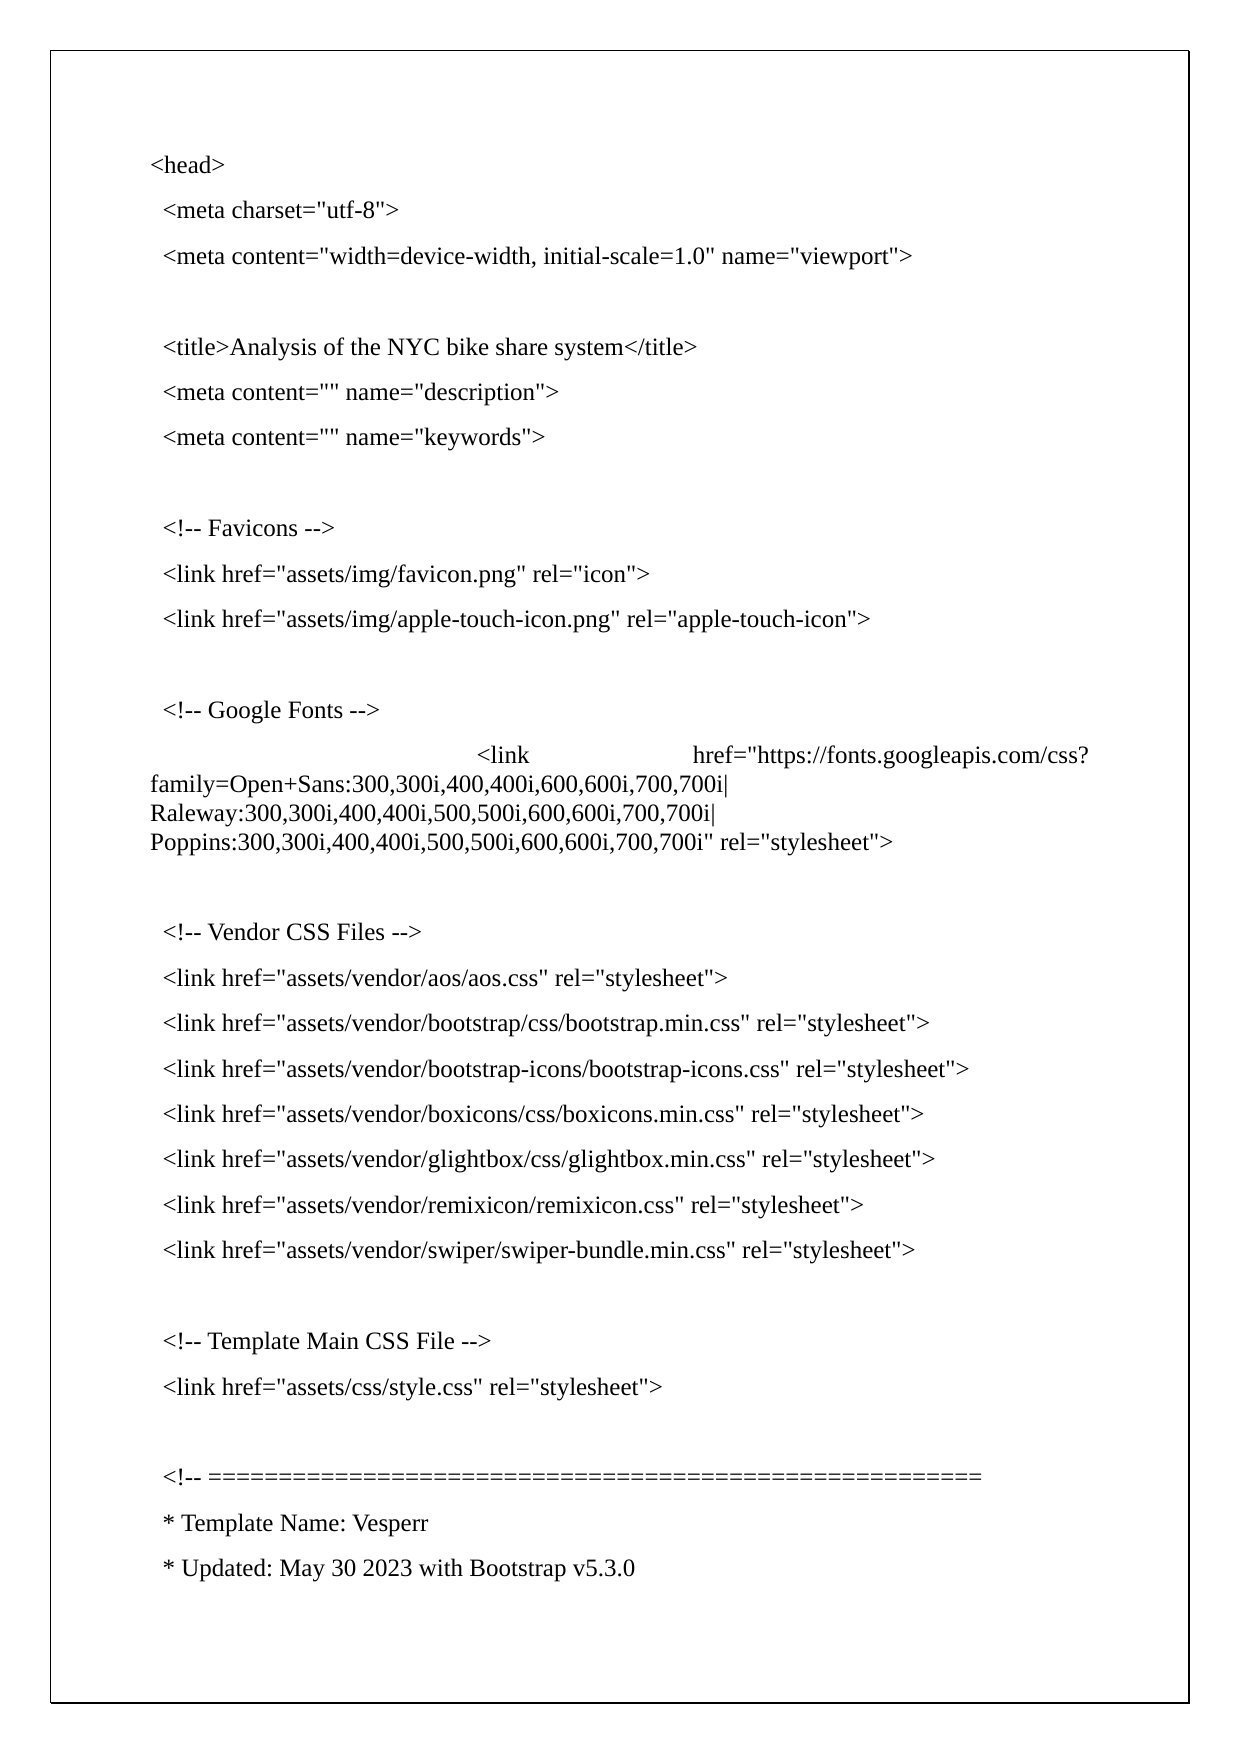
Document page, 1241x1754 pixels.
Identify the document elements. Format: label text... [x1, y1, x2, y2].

text <title>Analysis of the NYC bike share system</title> [150, 332, 1089, 360]
text * Updated: May 30 2023 with Bootstrap v5.3.0 [150, 1553, 1089, 1582]
text <!-- Favicons --> [150, 513, 1089, 542]
text <link href="https://fonts.googleapis.com/css?family=Open+Sans:300,300i,400,400i,600,600i,700,700i|Raleway:300,300i,400,400i,500,500i,600,600i,700,700i|Poppins:300,300i,400,400i,500,500i,600,600i,700,700i" rel="stylesheet"> [150, 740, 1089, 855]
text <link href="assets/vendor/aos/aos.css" rel="stylesheet"> [150, 963, 1089, 992]
text <link href="assets/vendor/remixicon/remixicon.css" rel="stylesheet"> [150, 1190, 1089, 1219]
text <!-- ======================================================= [150, 1462, 1089, 1491]
text <meta charset="utf-8"> [150, 195, 1089, 224]
text * Template Name: Vesperr [150, 1508, 1089, 1537]
text <meta content="" name="description"> [150, 377, 1089, 406]
text <meta content="" name="keywords"> [150, 422, 1089, 451]
text <link href="assets/css/style.css" rel="stylesheet"> [150, 1372, 1089, 1400]
text <!-- Google Fonts --> [150, 695, 1089, 724]
text <link href="assets/vendor/glightbox/css/glightbox.min.css" rel="stylesheet"> [150, 1144, 1089, 1173]
text <link href="assets/img/apple-touch-icon.png" rel="apple-touch-icon"> [150, 604, 1089, 633]
text <meta content="width=device-width, initial-scale=1.0" name="viewport"> [150, 241, 1089, 269]
text <!-- Vendor CSS Files --> [150, 917, 1089, 946]
text <link href="assets/vendor/swiper/swiper-bundle.min.css" rel="stylesheet"> [150, 1235, 1089, 1264]
text <!-- Template Main CSS File --> [150, 1326, 1089, 1355]
text <link href="assets/img/favicon.png" rel="icon"> [150, 559, 1089, 587]
text <link href="assets/vendor/boxicons/css/boxicons.min.css" rel="stylesheet"> [150, 1099, 1089, 1128]
text <head> [150, 150, 1089, 179]
text <link href="assets/vendor/bootstrap-icons/bootstrap-icons.css" rel="stylesheet"> [150, 1054, 1089, 1082]
text <link href="assets/vendor/bootstrap/css/bootstrap.min.css" rel="stylesheet"> [150, 1008, 1089, 1037]
